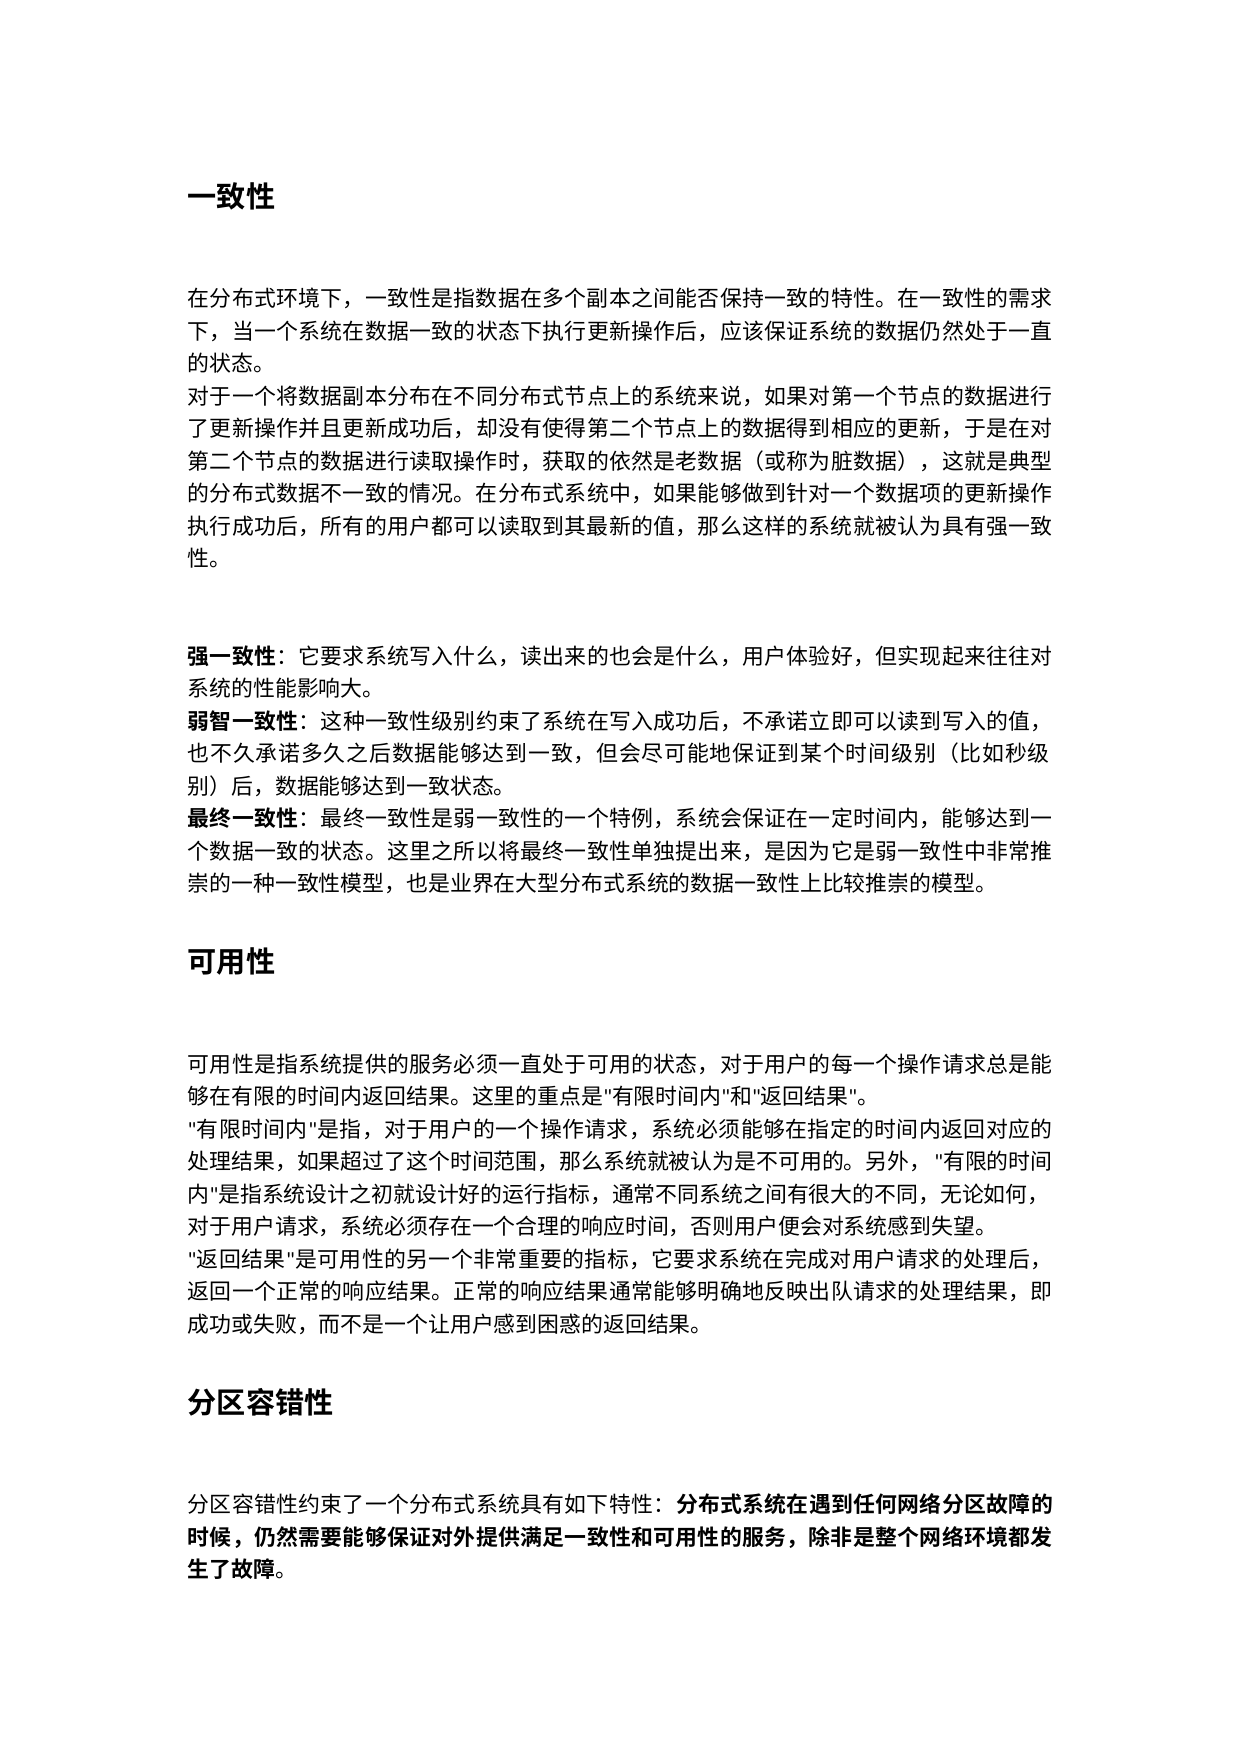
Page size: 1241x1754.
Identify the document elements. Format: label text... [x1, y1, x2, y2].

text "有限时间内"是指，对于用户的一个操作请求，系统必须能够在指定的时间内返回对应的处理结果，如果超过了这个时间范围，那么系统就被认为是不可用的。另外，"有限的时间内"是指系统设计之初就设计好的运行指标，通常不同系统之间有很大的不同，无论如何，对于用户请求，系统必须存在一个合理的响应时间，否则用户便会对系统感到失望。 [187, 1111, 1053, 1241]
text 对于一个将数据副本分布在不同分布式节点上的系统来说，如果对第一个节点的数据进行了更新操作并且更新成功后，却没有使得第二个节点上的数据得到相应的更新，于是在对第二个节点的数据进行读取操作时，获取的依然是老数据（或称为脏数据），这就是典型的分布式数据不一致的情况。在分布式系统中，如果能够做到针对一个数据项的更新操作执行成功后，所有的用户都可以读取到其最新的值，那么这样的系统就被认为具有强一致性。 [187, 378, 1053, 573]
text 弱智一致性：这种一致性级别约束了系统在写入成功后，不承诺立即可以读到写入的值，也不久承诺多久之后数据能够达到一致，但会尽可能地保证到某个时间级别（比如秒级别）后，数据能够达到一致状态。 [187, 703, 1053, 801]
text 可用性是指系统提供的服务必须一直处于可用的状态，对于用户的每一个操作请求总是能够在有限的时间内返回结果。这里的重点是"有限时间内"和"返回结果"。 [187, 1046, 1053, 1111]
text 强一致性：它要求系统写入什么，读出来的也会是什么，用户体验好，但实现起来往往对系统的性能影响大。 [187, 638, 1053, 703]
subtitle 分区容错性 [187, 1368, 1053, 1433]
text 最终一致性：最终一致性是弱一致性的一个特例，系统会保证在一定时间内，能够达到一个数据一致的状态。这里之所以将最终一致性单独提出来，是因为它是弱一致性中非常推崇的一种一致性模型，也是业界在大型分布式系统的数据一致性上比较推崇的模型。 [187, 801, 1053, 898]
text "返回结果"是可用性的另一个非常重要的指标，它要求系统在完成对用户请求的处理后，返回一个正常的响应结果。正常的响应结果通常能够明确地反映出队请求的处理结果，即成功或失败，而不是一个让用户感到困惑的返回结果。 [187, 1241, 1053, 1339]
text 分区容错性约束了一个分布式系统具有如下特性：分布式系统在遇到任何网络分区故障的时候，仍然需要能够保证对外提供满足一致性和可用性的服务，除非是整个网络环境都发生了故障。 [187, 1487, 1053, 1584]
subtitle 一致性 [187, 162, 1053, 227]
text 在分布式环境下，一致性是指数据在多个副本之间能否保持一致的特性。在一致性的需求下，当一个系统在数据一致的状态下执行更新操作后，应该保证系统的数据仍然处于一直的状态。 [187, 281, 1053, 378]
subtitle 可用性 [187, 927, 1053, 992]
